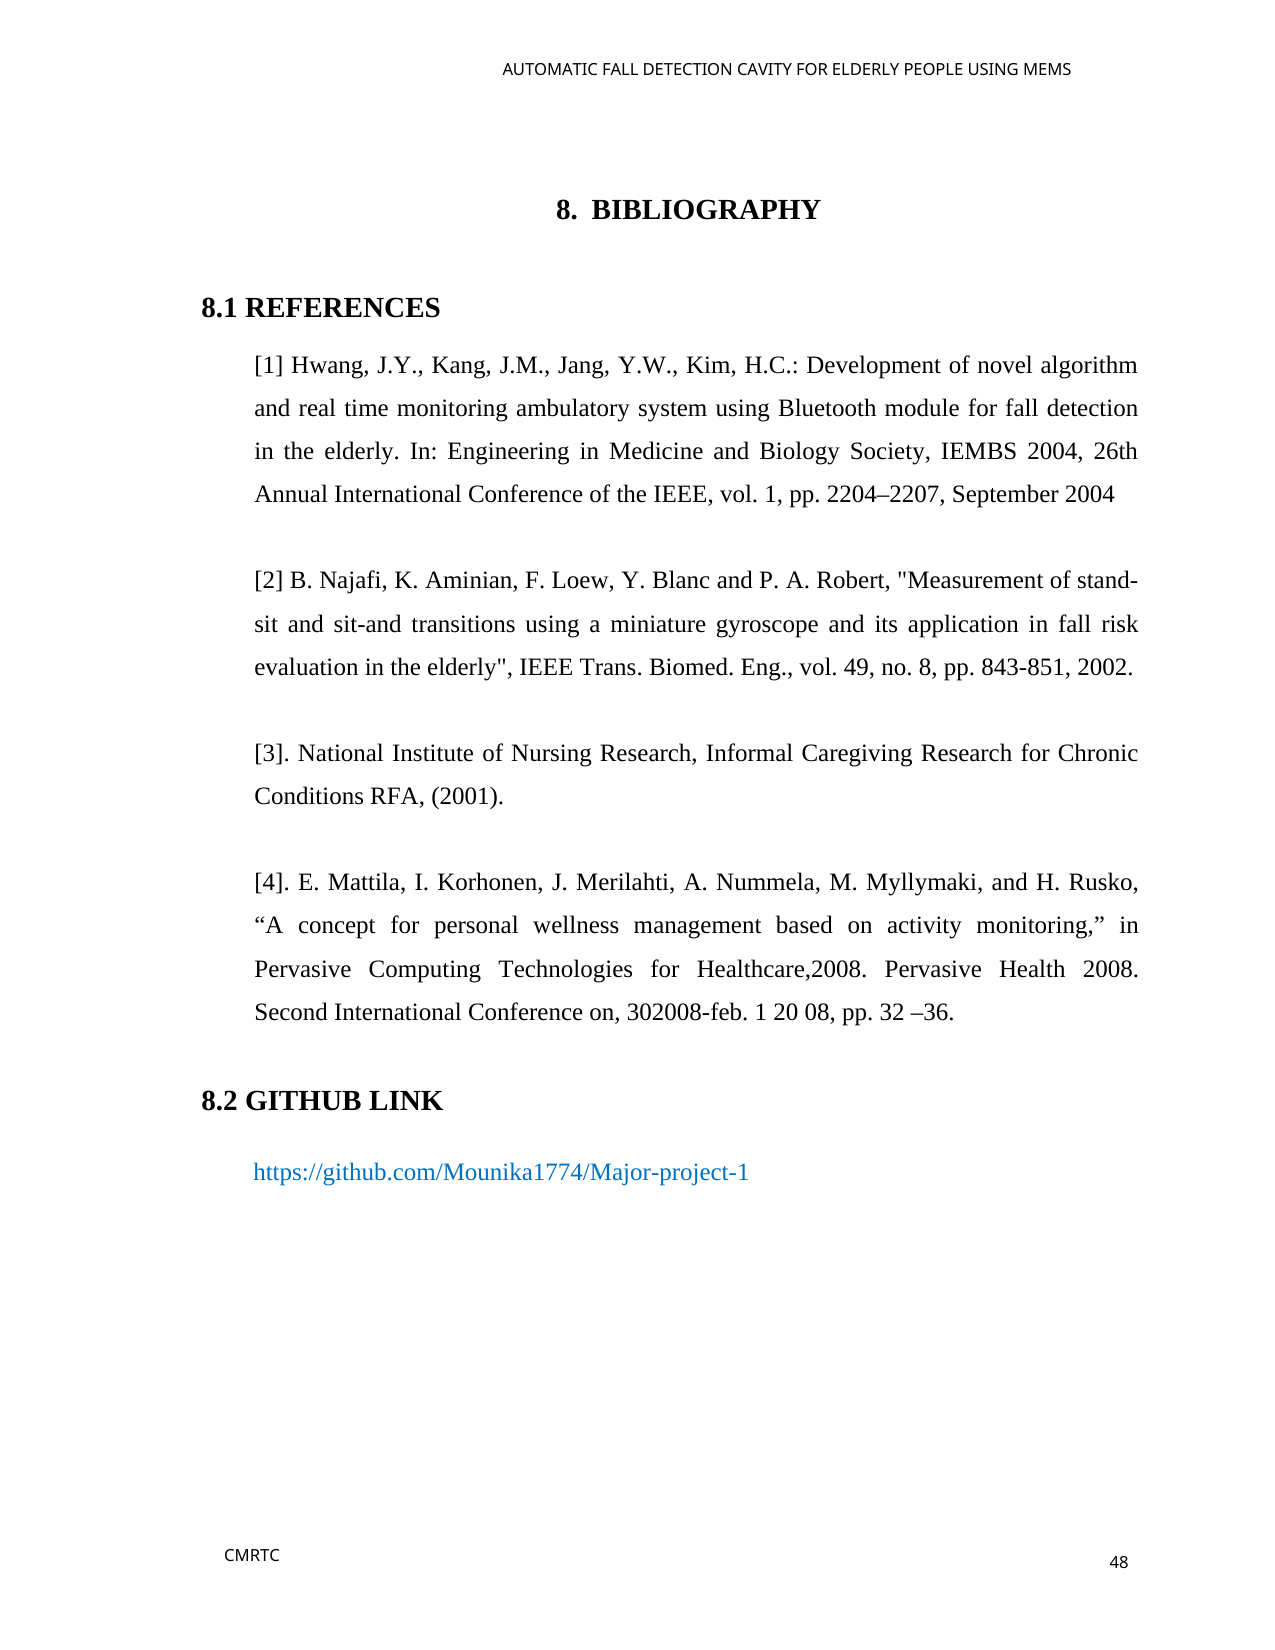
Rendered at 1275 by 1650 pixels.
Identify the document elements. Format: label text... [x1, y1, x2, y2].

subtitle 8.2 GITHUB LINK [179, 1083, 1139, 1117]
subtitle 8.1 REFERENCES [179, 290, 1139, 323]
text [2] B. Najafi, K. Aminian, F. Loew, Y. Blanc and P. A. Robert, "Measurement of stand-sit and sit-and transitions using a miniature gyroscope and its application in fall risk evaluation in the elderly", IEEE Trans. Biomed. Eng., vol. 49, no. 8, pp. 843-851, 2002. [254, 566, 1139, 681]
text [4]. E. Mattila, I. Korhonen, J. Merilahti, A. Nummela, M. Myllymaki, and H. Rusko, “A concept for personal wellness management based on activity monitoring,” in Pervasive Computing Technologies for Healthcare,2008. Pervasive Health 2008. Second International Conference on, 302008-feb. 1 20 08, pp. 32 –36. [254, 867, 1139, 1026]
text [1] Hwang, J.Y., Kang, J.M., Jang, Y.W., Kim, H.C.: Development of novel algorithm and real time monitoring ambulatory system using Bluetooth module for fall detection in the elderly. In: Engineering in Medicine and Biology Society, IEMBS 2004, 26th Annual International Conference of the IEEE, vol. 1, pp. 2204–2207, September 2004 [254, 350, 1139, 508]
subtitle 8. BIBLIOGRAPHY [556, 192, 1139, 226]
text https://github.com/Mounika1774/Major-project-1 [253, 1157, 1139, 1186]
text [3]. National Institute of Nursing Research, Informal Caregiving Research for Chronic Conditions RFA, (2001). [254, 738, 1139, 810]
